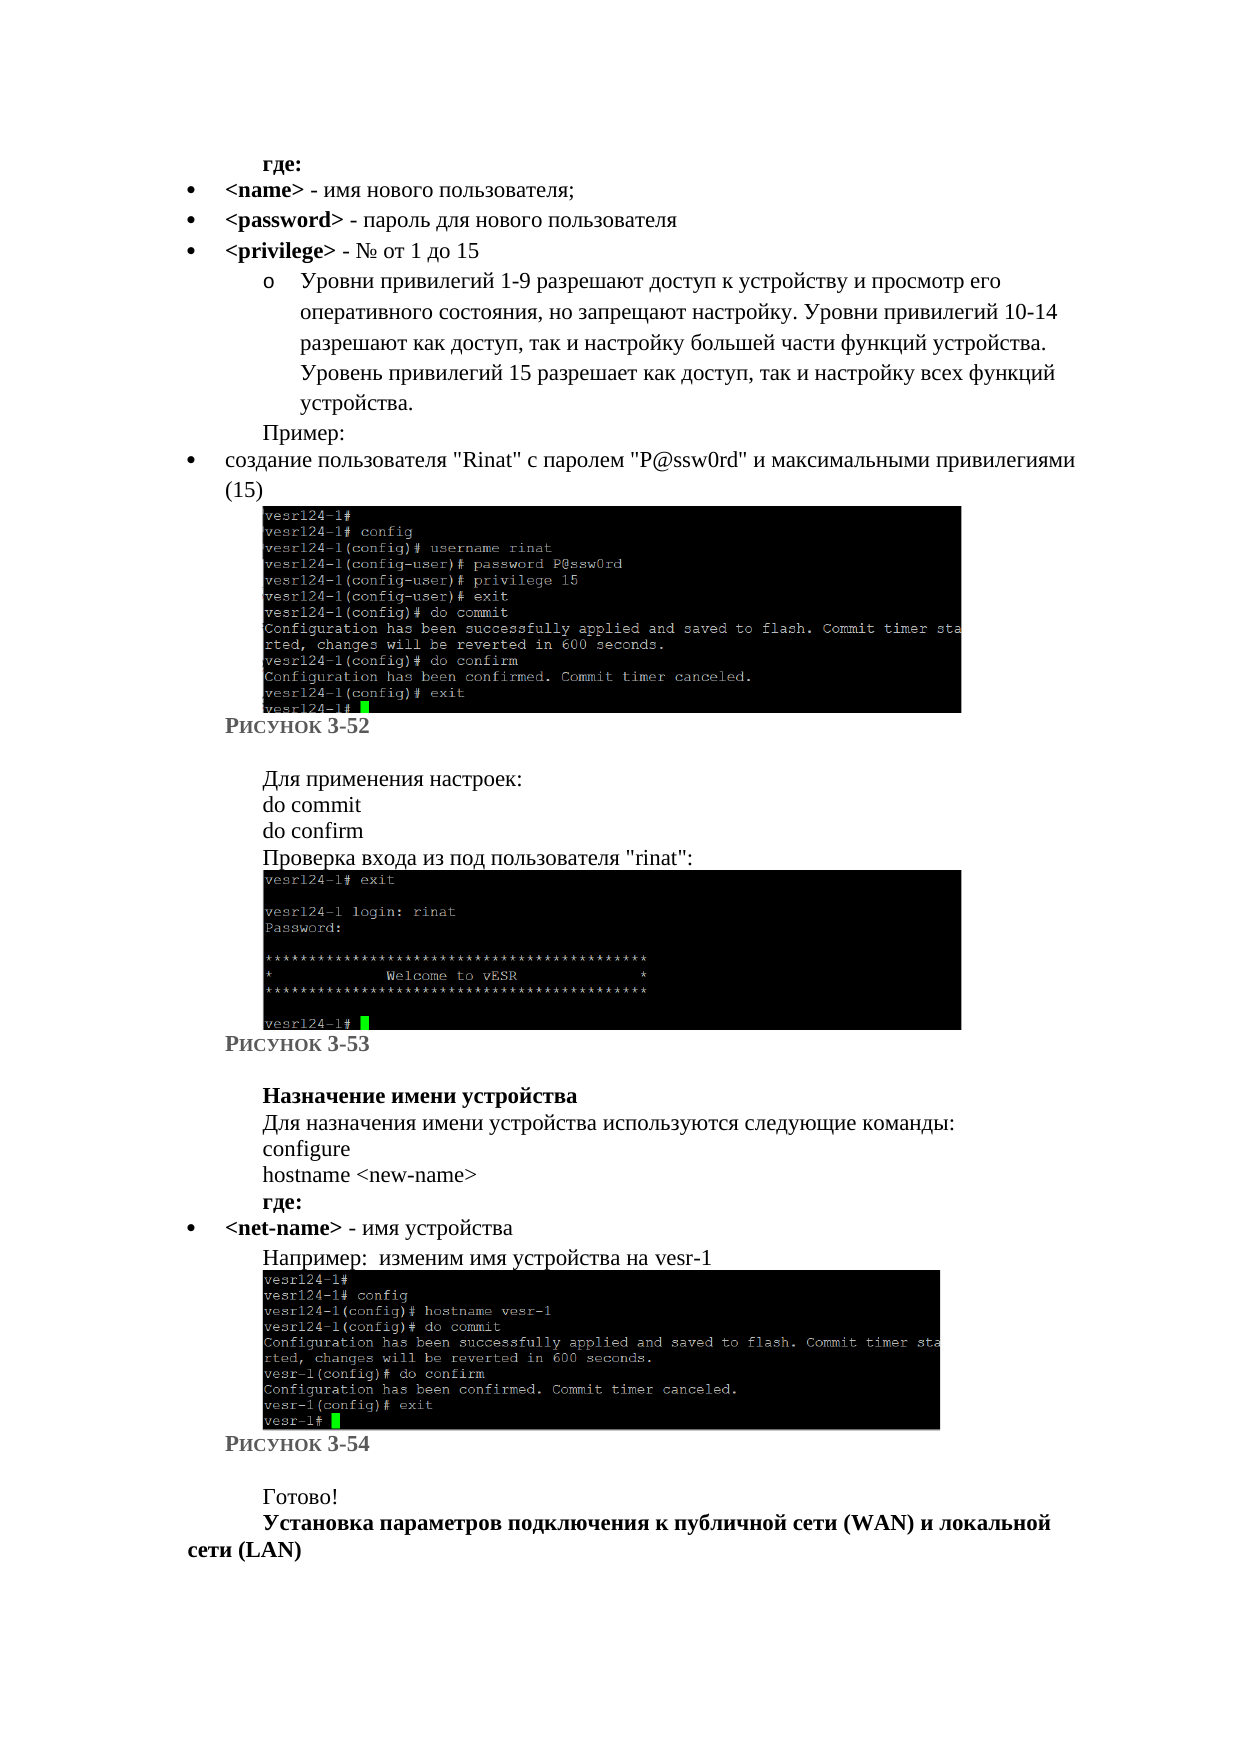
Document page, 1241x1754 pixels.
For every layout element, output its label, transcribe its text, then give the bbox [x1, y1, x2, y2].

text hostname <new-name> [187, 1162, 1090, 1188]
text Пример: [187, 419, 1090, 446]
text Назначение имени устройства [187, 1082, 1090, 1109]
text Готово! [187, 1483, 1090, 1509]
text do confirm [187, 818, 1090, 844]
text do commit [187, 791, 1090, 818]
text Для назначения имени устройства используются следующие команды: [187, 1109, 1090, 1135]
list <name> - имя нового пользователя; [187, 176, 1090, 203]
list Уровни привилегий 1-9 разрешают доступ к устройству и просмотр его оперативного состояния, но запрещают настройку. Уровни привилегий 10-14 разрешают как доступ, так и настройку большей части функций устройства. Уровень привилегий 15 разрешает как доступ, так и настройку всех функций устройства. [262, 267, 1090, 415]
text Установка параметров подключения к публичной сети (WAN) и локальной сети (LAN) [187, 1509, 1090, 1562]
list <privilege> - № от 1 до 15 [187, 237, 1090, 263]
text Проверка входа из под пользователя "rinat": [187, 844, 1090, 870]
picture [262, 506, 962, 713]
text configure [187, 1135, 1090, 1162]
list <net-name> - имя устройства [187, 1214, 1090, 1241]
text Для применения настроек: [187, 765, 1090, 791]
list <password> - пароль для нового пользователя [187, 207, 1090, 233]
text где: [187, 150, 1090, 176]
text Например: изменим имя устройства на vesr-1 [187, 1244, 1090, 1271]
text где: [187, 1188, 1090, 1214]
picture [262, 1270, 941, 1431]
picture [262, 870, 962, 1030]
list создание пользователя "Rinat" с паролем "P@ssw0rd" и максимальными привилегиями (15) [187, 446, 1090, 502]
